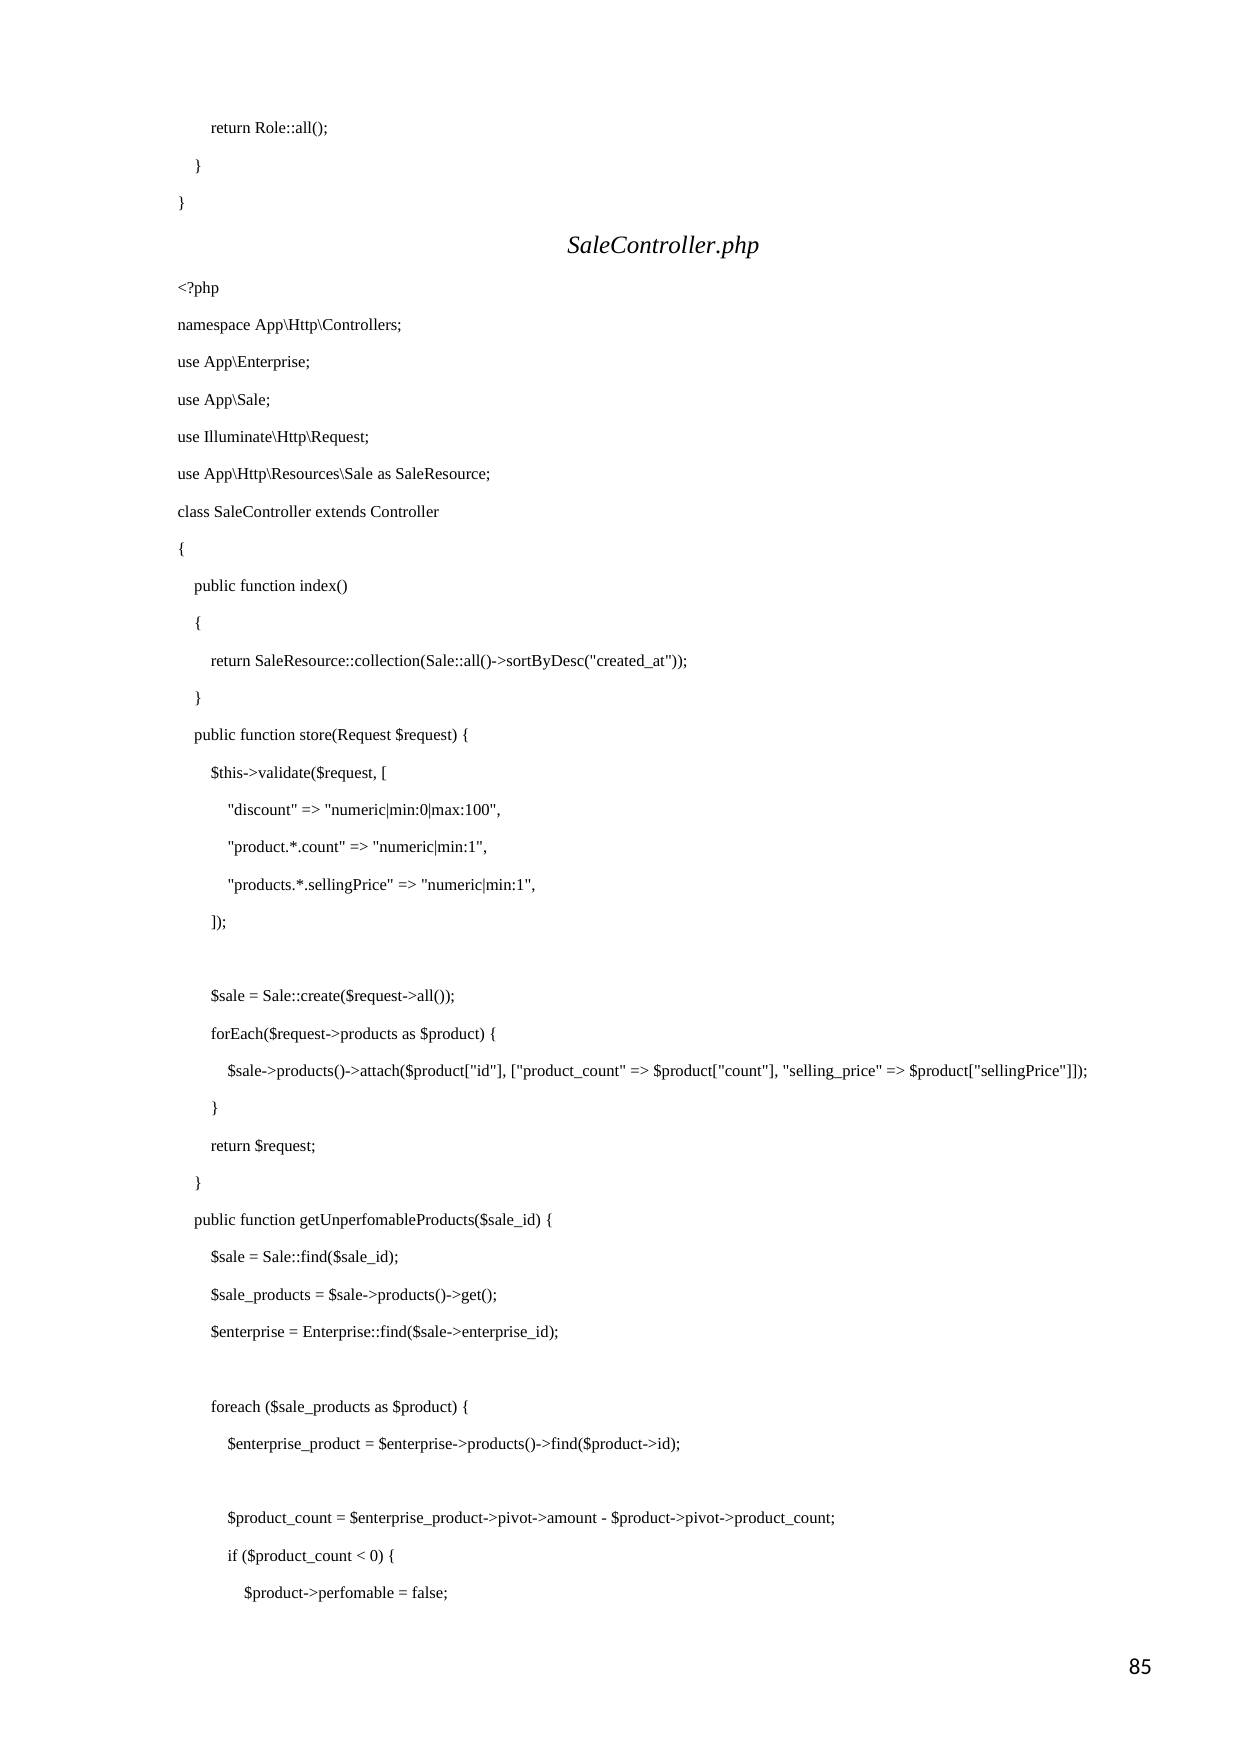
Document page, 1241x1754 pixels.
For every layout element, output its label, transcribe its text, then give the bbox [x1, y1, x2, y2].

text $sale = Sale::create($request->all()); [177, 986, 1152, 1005]
text public function index() [177, 576, 1152, 595]
text use App\Sale; [177, 389, 1152, 409]
text $enterprise = Enterprise::find($sale->enterprise_id); [177, 1322, 1152, 1341]
text "discount" => "numeric|min:0|max:100", [177, 800, 1152, 819]
text public function getUnperfomableProducts($sale_id) { [177, 1210, 1152, 1229]
text use App\Enterprise; [177, 352, 1152, 371]
text class SaleController extends Controller [177, 501, 1152, 521]
text $enterprise_product = $enterprise->products()->find($product->id); [177, 1434, 1152, 1453]
text namespace App\Http\Controllers; [177, 315, 1152, 334]
text return Role::all(); [177, 118, 1152, 137]
text } [177, 1173, 1152, 1192]
text public function store(Request $request) { [177, 725, 1152, 744]
text return SaleResource::collection(Sale::all()->sortByDesc("created_at")); [177, 651, 1152, 670]
text ]); [177, 912, 1152, 931]
text <?php [177, 278, 1152, 297]
text $sale_products = $sale->products()->get(); [177, 1284, 1152, 1304]
text use Illuminate\Http\Request; [177, 427, 1152, 446]
text $sale = Sale::find($sale_id); [177, 1247, 1152, 1266]
text $sale->products()->attach($product["id"], ["product_count" => $product["count"], "selling_price" => $product["sellingPrice"]]); [177, 1061, 1152, 1080]
text SaleController.php [177, 230, 1152, 259]
text use App\Http\Resources\Sale as SaleResource; [177, 464, 1152, 483]
text } [177, 688, 1152, 707]
text } [177, 193, 1152, 212]
text $this->validate($request, [ [177, 762, 1152, 782]
text $product_count = $enterprise_product->pivot->amount - $product->pivot->product_count; [177, 1508, 1152, 1527]
text } [177, 1098, 1152, 1117]
text if ($product_count < 0) { [177, 1546, 1152, 1565]
text $product->perfomable = false; [177, 1583, 1152, 1602]
text "product.*.count" => "numeric|min:1", [177, 837, 1152, 856]
text } [177, 155, 1152, 174]
text { [177, 539, 1152, 558]
text { [177, 613, 1152, 632]
text return $request; [177, 1135, 1152, 1154]
text foreach ($sale_products as $product) { [177, 1396, 1152, 1416]
text "products.*.sellingPrice" => "numeric|min:1", [177, 874, 1152, 893]
text forEach($request->products as $product) { [177, 1023, 1152, 1043]
